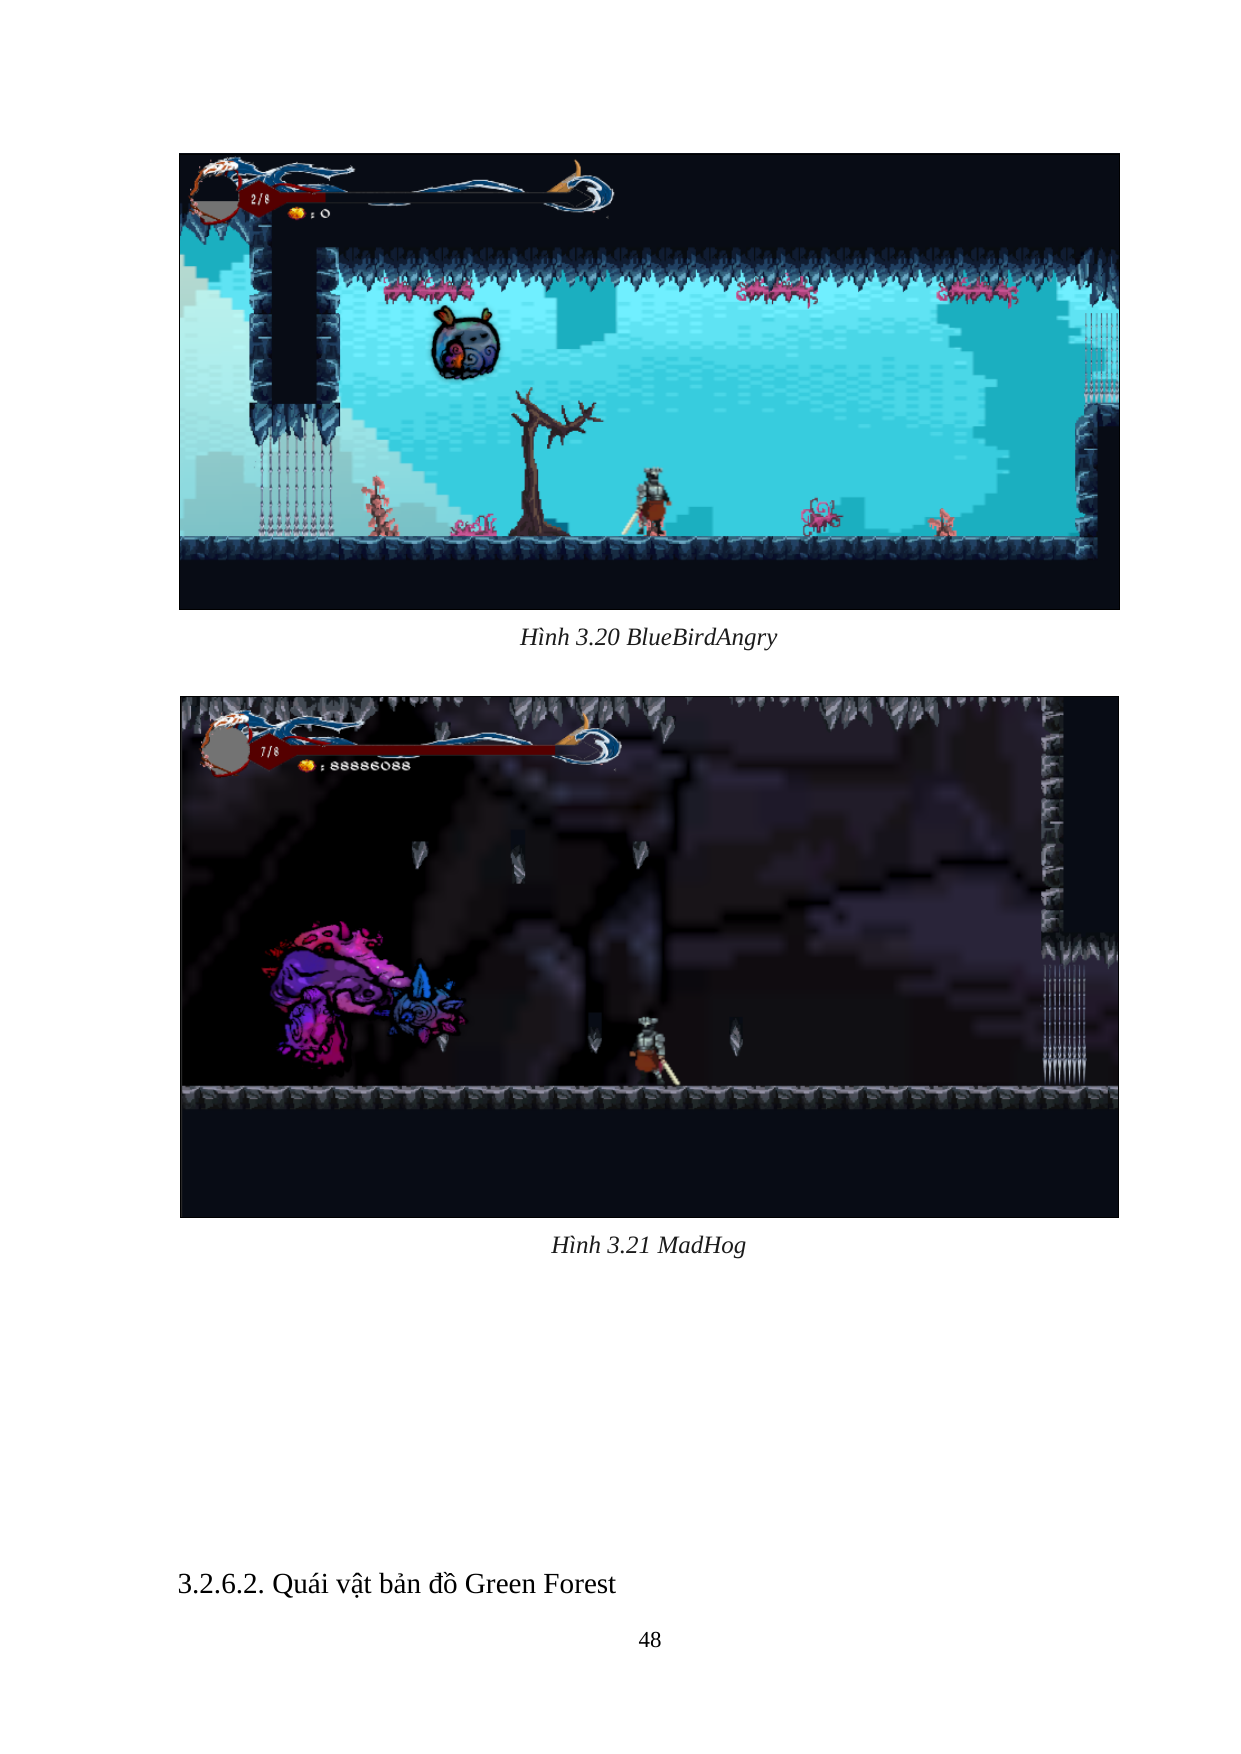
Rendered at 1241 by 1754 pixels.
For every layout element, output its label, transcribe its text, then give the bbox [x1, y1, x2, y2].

text Hình 3.20 BlueBirdAngry [177, 622, 1122, 650]
picture [181, 697, 1118, 1217]
picture [180, 155, 1119, 609]
text Hình 3.21 MadHog [177, 1230, 1122, 1259]
text 3.2.6.2. Quái vật bản đồ Green Forest [177, 1566, 1122, 1600]
